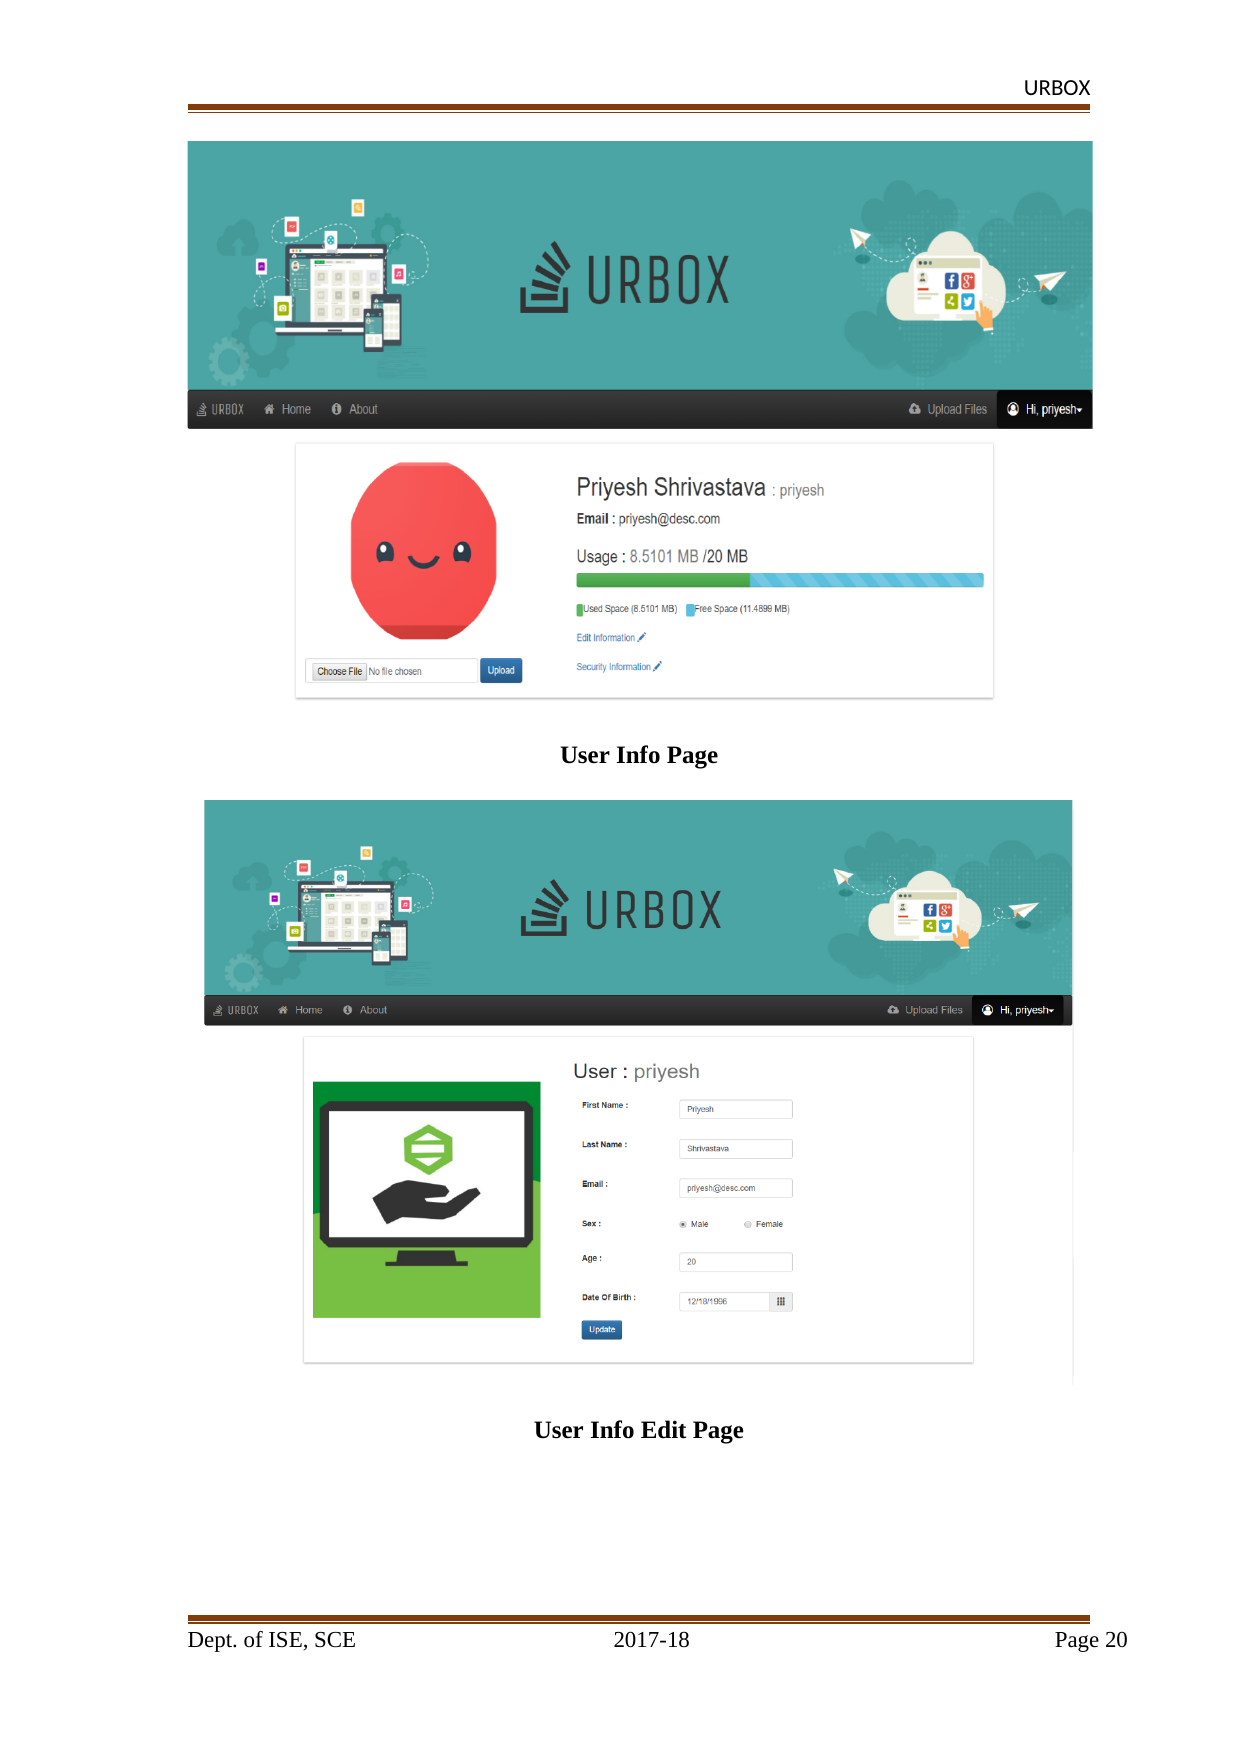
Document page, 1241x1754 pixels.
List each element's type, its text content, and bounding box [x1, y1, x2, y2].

text User Info Edit Page [187, 1415, 1090, 1444]
picture [187, 141, 1093, 710]
picture [204, 800, 1074, 1385]
text User Info Page [187, 741, 1090, 769]
